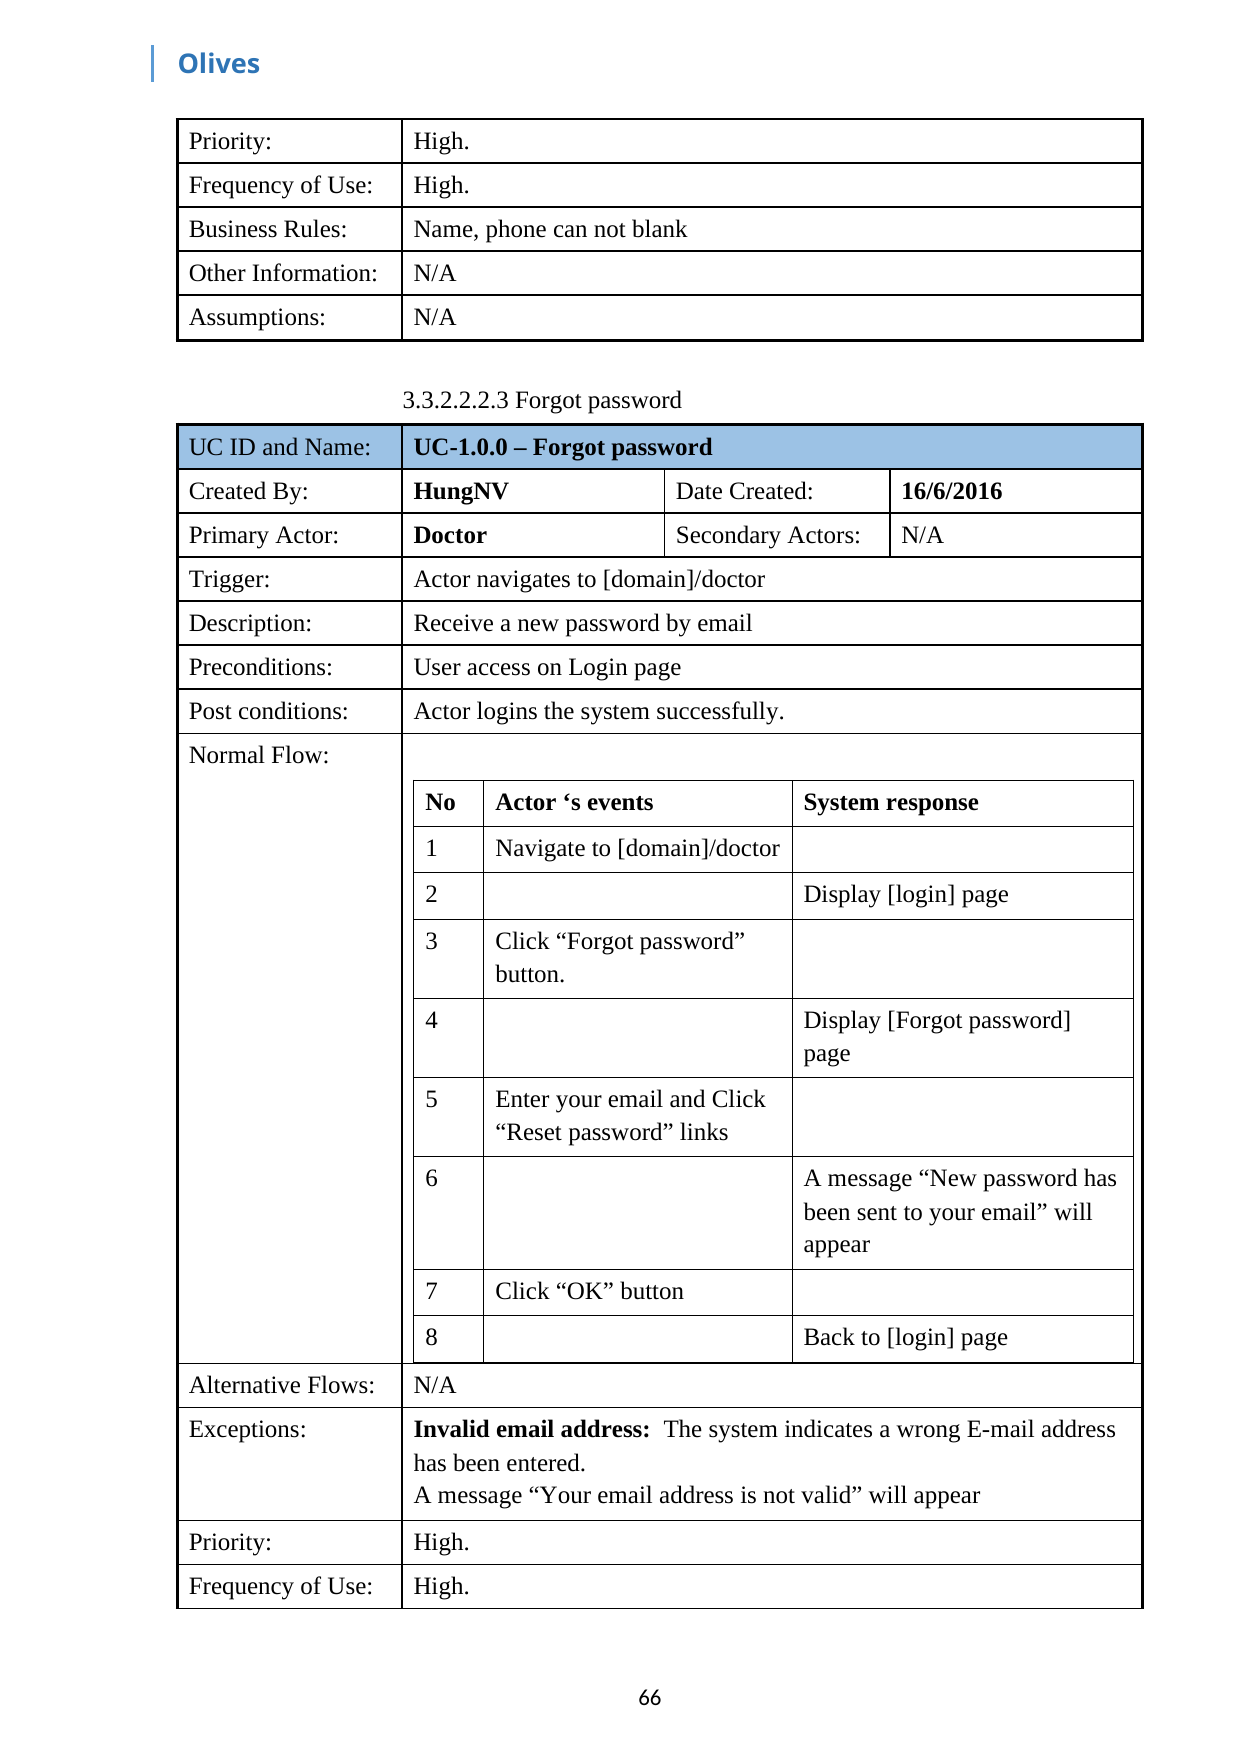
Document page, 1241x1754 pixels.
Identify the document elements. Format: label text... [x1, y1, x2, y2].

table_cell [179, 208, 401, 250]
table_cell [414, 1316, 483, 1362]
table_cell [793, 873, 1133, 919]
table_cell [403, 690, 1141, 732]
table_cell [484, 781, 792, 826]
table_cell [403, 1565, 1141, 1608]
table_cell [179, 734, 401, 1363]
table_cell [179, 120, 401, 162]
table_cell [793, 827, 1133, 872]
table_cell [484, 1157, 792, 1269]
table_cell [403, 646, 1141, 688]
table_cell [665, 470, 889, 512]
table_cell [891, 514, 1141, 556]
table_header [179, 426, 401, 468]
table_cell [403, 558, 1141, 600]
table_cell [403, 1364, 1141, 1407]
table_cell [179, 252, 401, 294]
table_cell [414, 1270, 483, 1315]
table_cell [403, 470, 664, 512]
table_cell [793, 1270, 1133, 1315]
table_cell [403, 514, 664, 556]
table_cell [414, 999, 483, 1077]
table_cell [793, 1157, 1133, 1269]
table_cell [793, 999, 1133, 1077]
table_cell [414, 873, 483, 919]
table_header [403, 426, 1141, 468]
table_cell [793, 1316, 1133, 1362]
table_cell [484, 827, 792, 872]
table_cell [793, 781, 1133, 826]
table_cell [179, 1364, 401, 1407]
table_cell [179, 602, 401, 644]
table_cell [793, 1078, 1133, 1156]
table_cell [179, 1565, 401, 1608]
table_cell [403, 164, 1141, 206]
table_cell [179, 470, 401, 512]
text 3.3.2.2.2.3 Forgot password [327, 385, 1122, 414]
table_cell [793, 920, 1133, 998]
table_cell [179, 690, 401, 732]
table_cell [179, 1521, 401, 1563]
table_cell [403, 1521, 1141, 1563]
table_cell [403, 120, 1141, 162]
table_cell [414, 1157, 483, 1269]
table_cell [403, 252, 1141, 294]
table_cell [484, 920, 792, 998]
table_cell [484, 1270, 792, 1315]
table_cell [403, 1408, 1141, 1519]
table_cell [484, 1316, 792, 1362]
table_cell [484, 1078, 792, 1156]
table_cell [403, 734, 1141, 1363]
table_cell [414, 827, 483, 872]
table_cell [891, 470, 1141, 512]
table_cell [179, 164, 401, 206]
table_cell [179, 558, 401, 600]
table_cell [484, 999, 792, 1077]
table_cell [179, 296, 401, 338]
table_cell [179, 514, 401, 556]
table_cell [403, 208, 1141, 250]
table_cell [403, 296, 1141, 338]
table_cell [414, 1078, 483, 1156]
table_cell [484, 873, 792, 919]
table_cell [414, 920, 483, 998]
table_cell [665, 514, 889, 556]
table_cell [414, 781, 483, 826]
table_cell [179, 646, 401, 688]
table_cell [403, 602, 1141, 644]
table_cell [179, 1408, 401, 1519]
